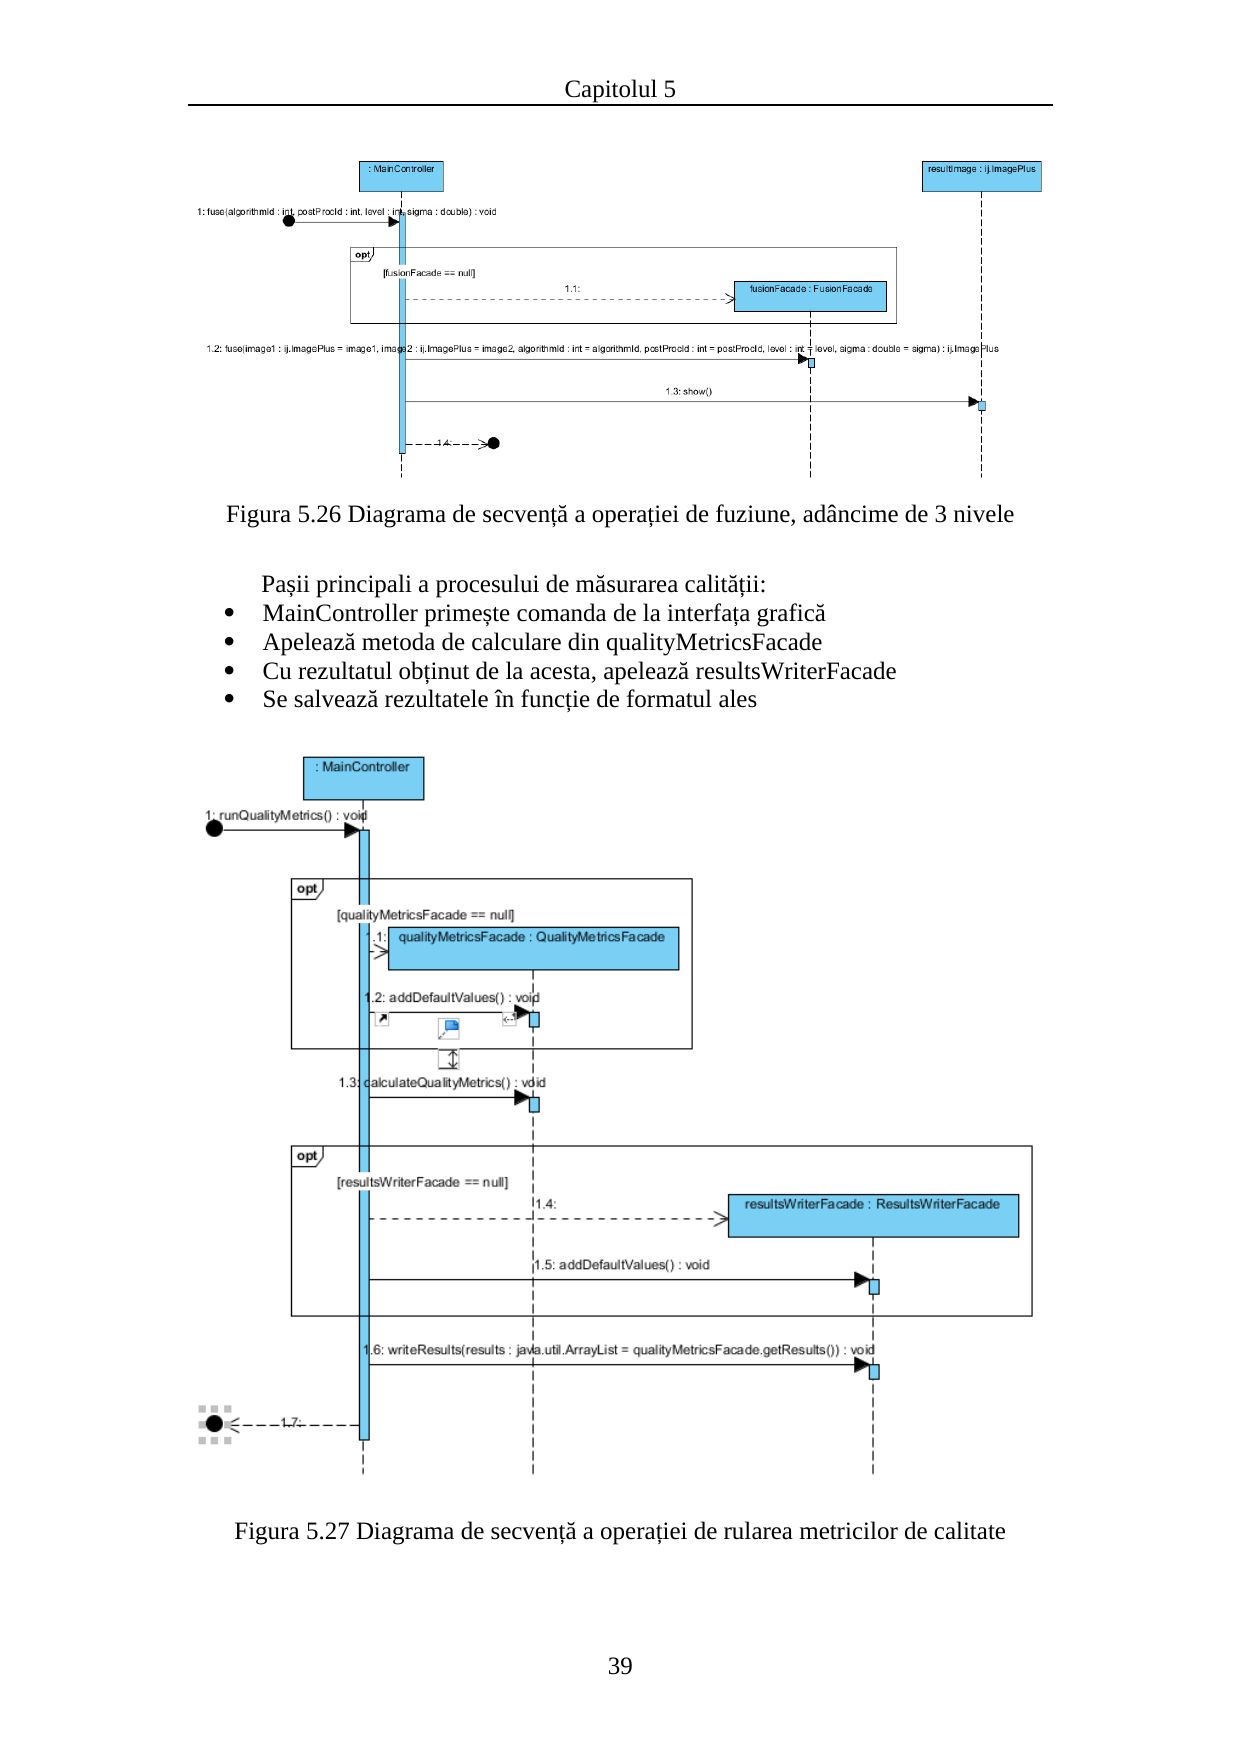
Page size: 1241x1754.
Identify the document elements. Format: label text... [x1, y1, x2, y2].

list MainController primește comanda de la interfața grafică [225, 598, 1053, 627]
list Cu rezultatul obținut de la acesta, apelează resultsWriterFacade [225, 656, 1053, 684]
list Apelează metoda de calculare din qualityMetricsFacade [225, 627, 1053, 656]
list Se salvează rezultatele în funcție de formatul ales [225, 684, 1053, 713]
picture [192, 150, 1048, 500]
text Pașii principali a procesului de măsurarea calității: [187, 569, 1053, 598]
picture [189, 742, 1051, 1516]
